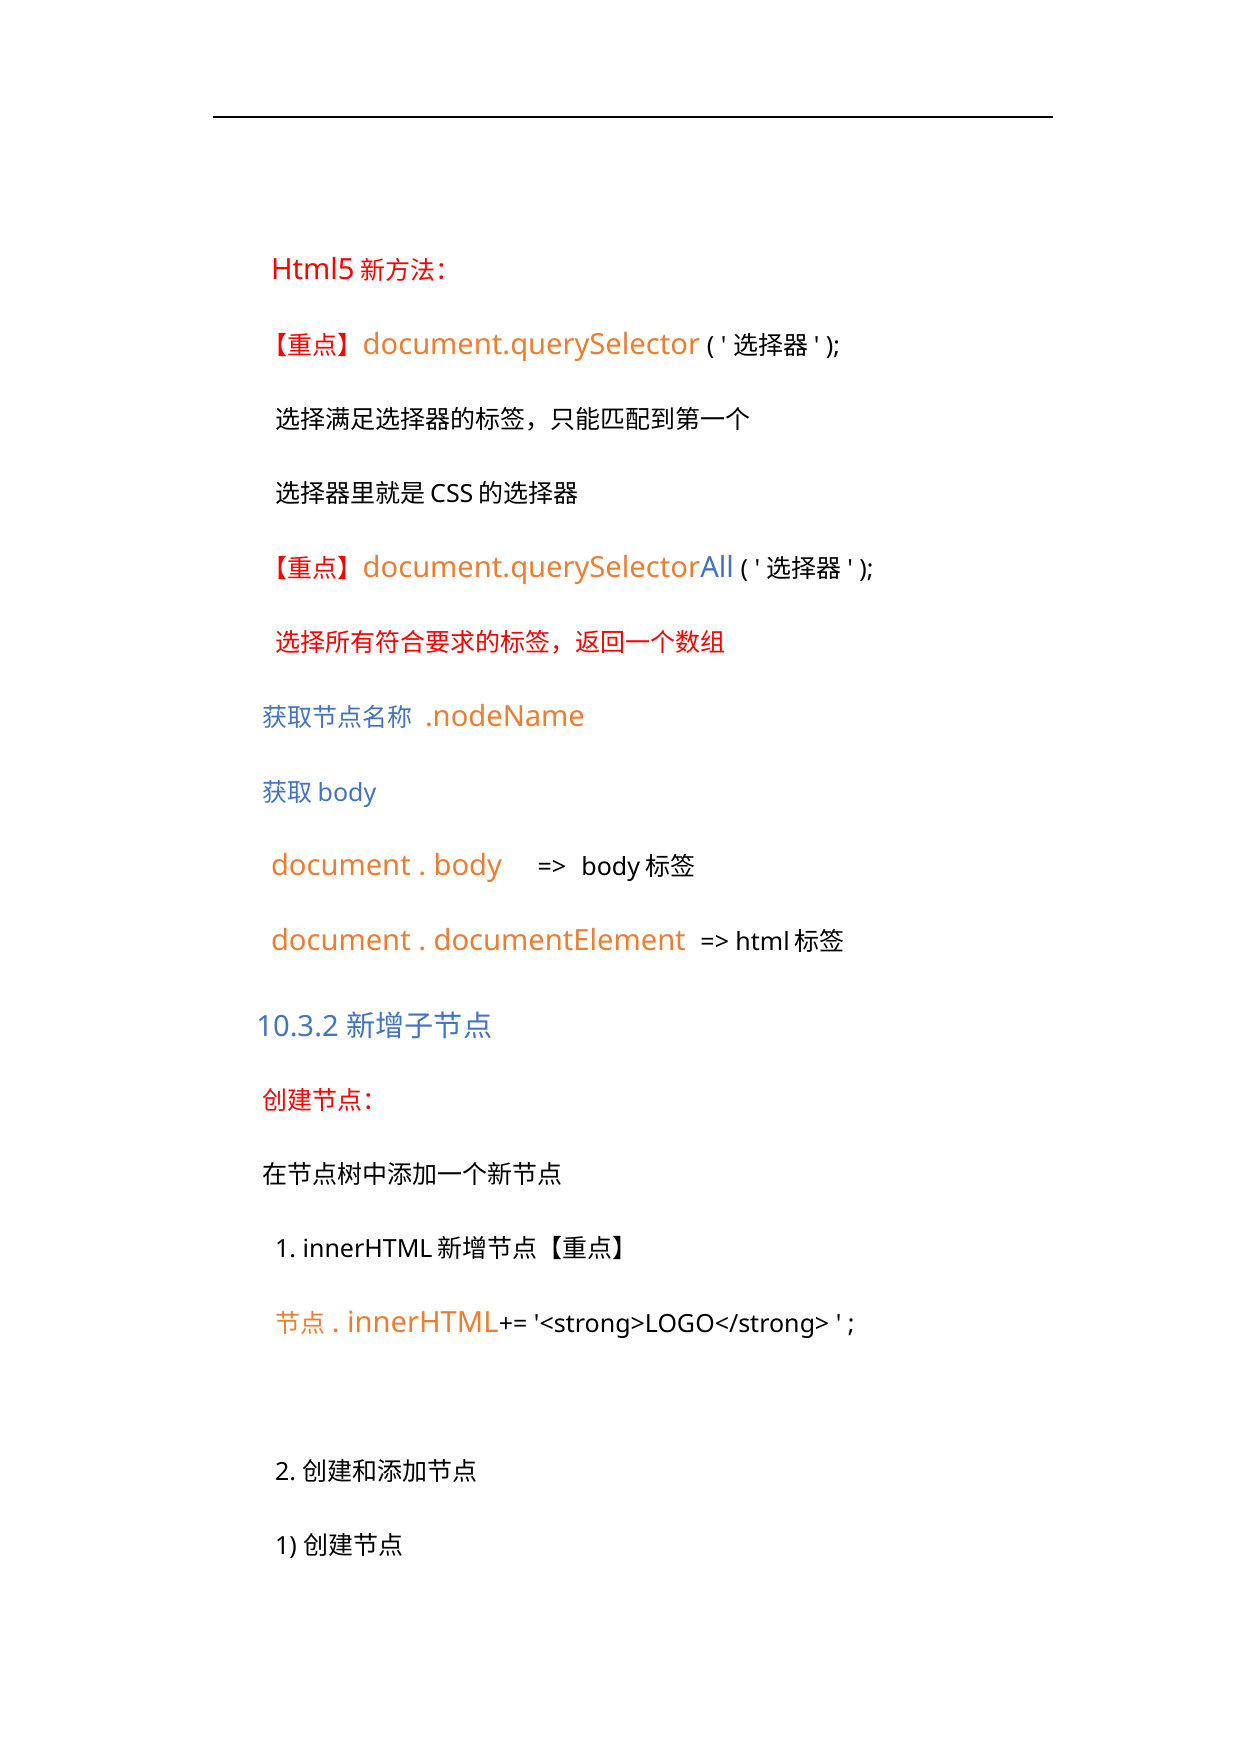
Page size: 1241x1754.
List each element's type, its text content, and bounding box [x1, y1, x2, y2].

text 获取body [212, 758, 1053, 823]
text 1. innerHTML新增节点【重点】 [212, 1214, 1053, 1279]
text 1) 创建节点 [212, 1511, 1053, 1576]
text 选择满足选择器的标签，只能匹配到第一个 [212, 385, 1053, 450]
text 【重点】document.querySelectorAll ( ' 选择器 ' ); [212, 533, 1053, 598]
text 节点 . innerHTML+= '<strong>LOGO</strong> ' ; [212, 1288, 1053, 1353]
text Html5新方法： [212, 235, 1053, 300]
text 2. 创建和添加节点 [212, 1437, 1053, 1502]
text document . documentElement => html标签 [212, 907, 1053, 972]
text 选择所有符合要求的标签，返回一个数组 [212, 608, 1053, 673]
text 获取节点名称 .nodeName [212, 682, 1053, 747]
text 选择器里就是CSS的选择器 [212, 459, 1053, 524]
subtitle 10.3.2 新增子节点 [212, 991, 1053, 1056]
text 在节点树中添加一个新节点 [212, 1140, 1053, 1205]
text document . body => body标签 [212, 832, 1053, 897]
text 创建节点： [212, 1066, 1053, 1131]
text 【重点】document.querySelector ( ' 选择器 ' ); [212, 310, 1053, 375]
